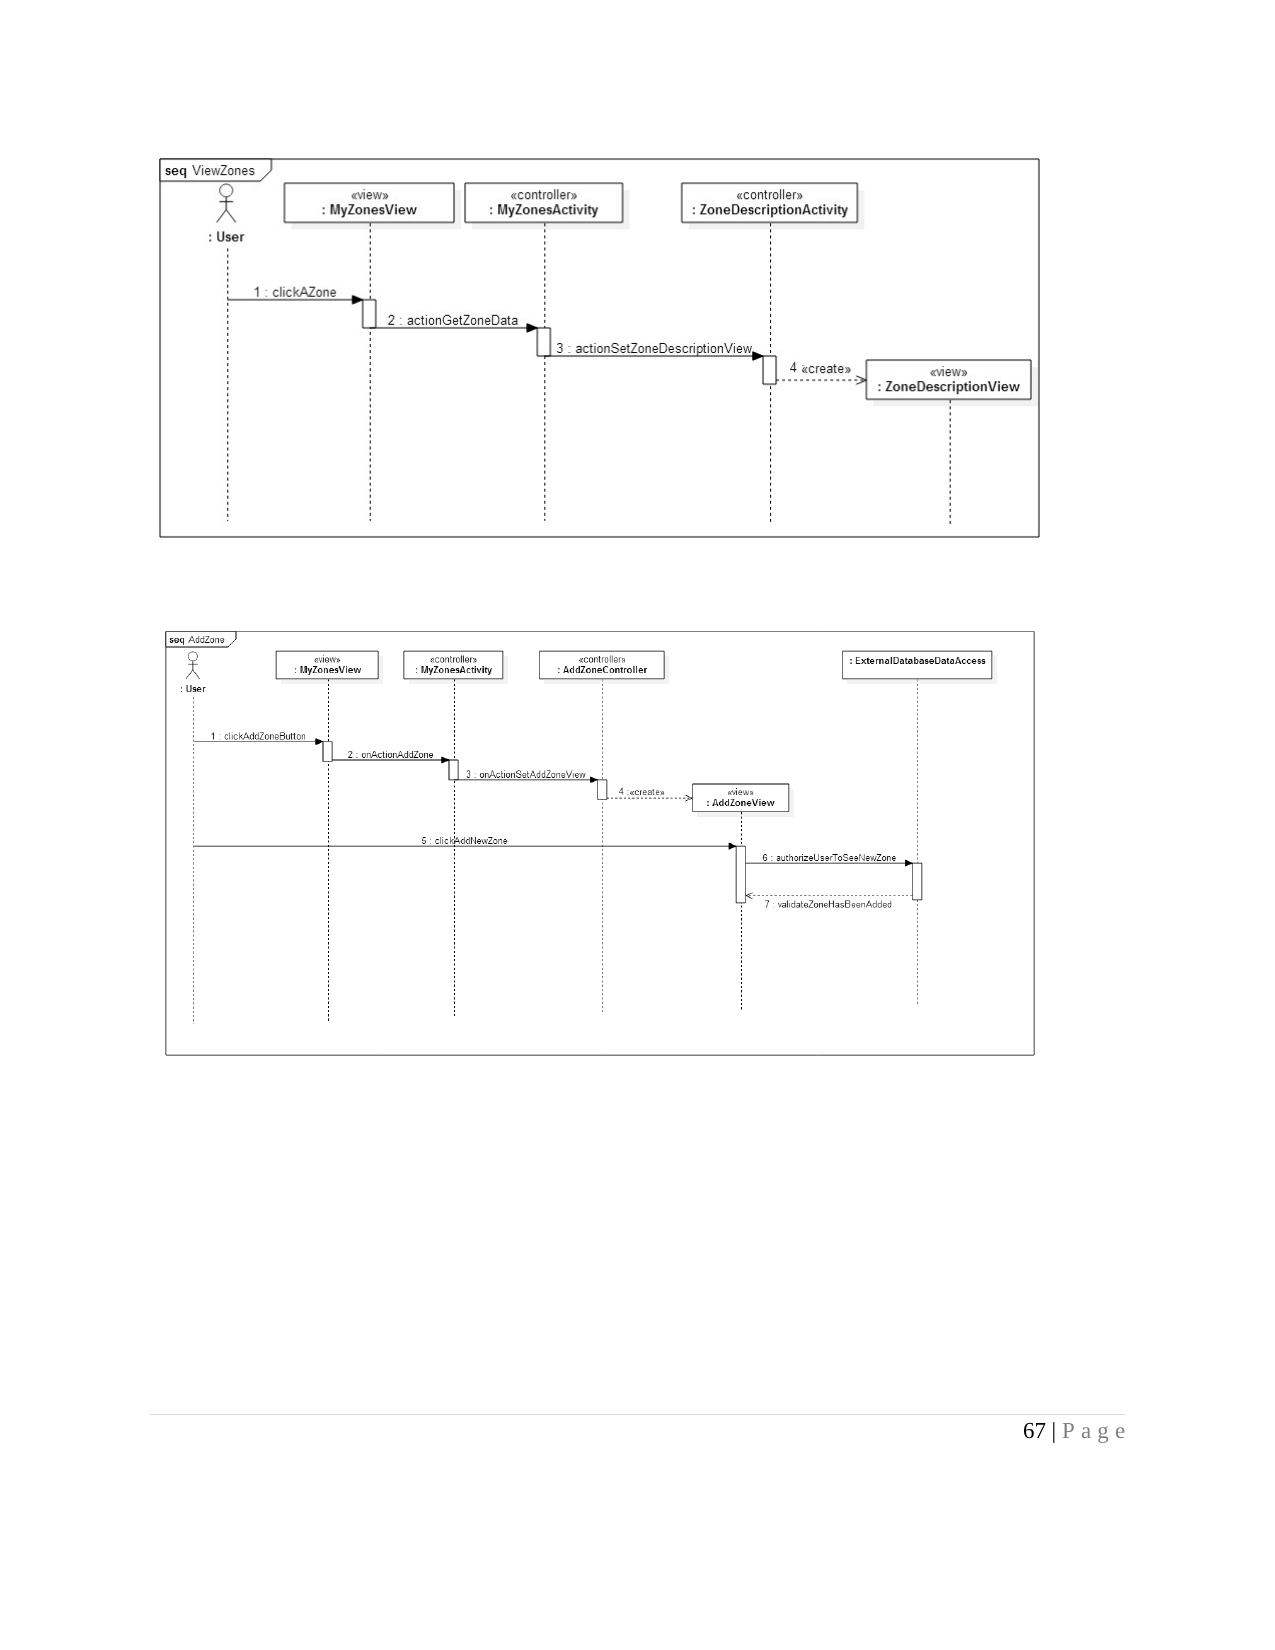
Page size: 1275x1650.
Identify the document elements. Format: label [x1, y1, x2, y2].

picture [150, 150, 1049, 547]
picture [150, 624, 1041, 1062]
